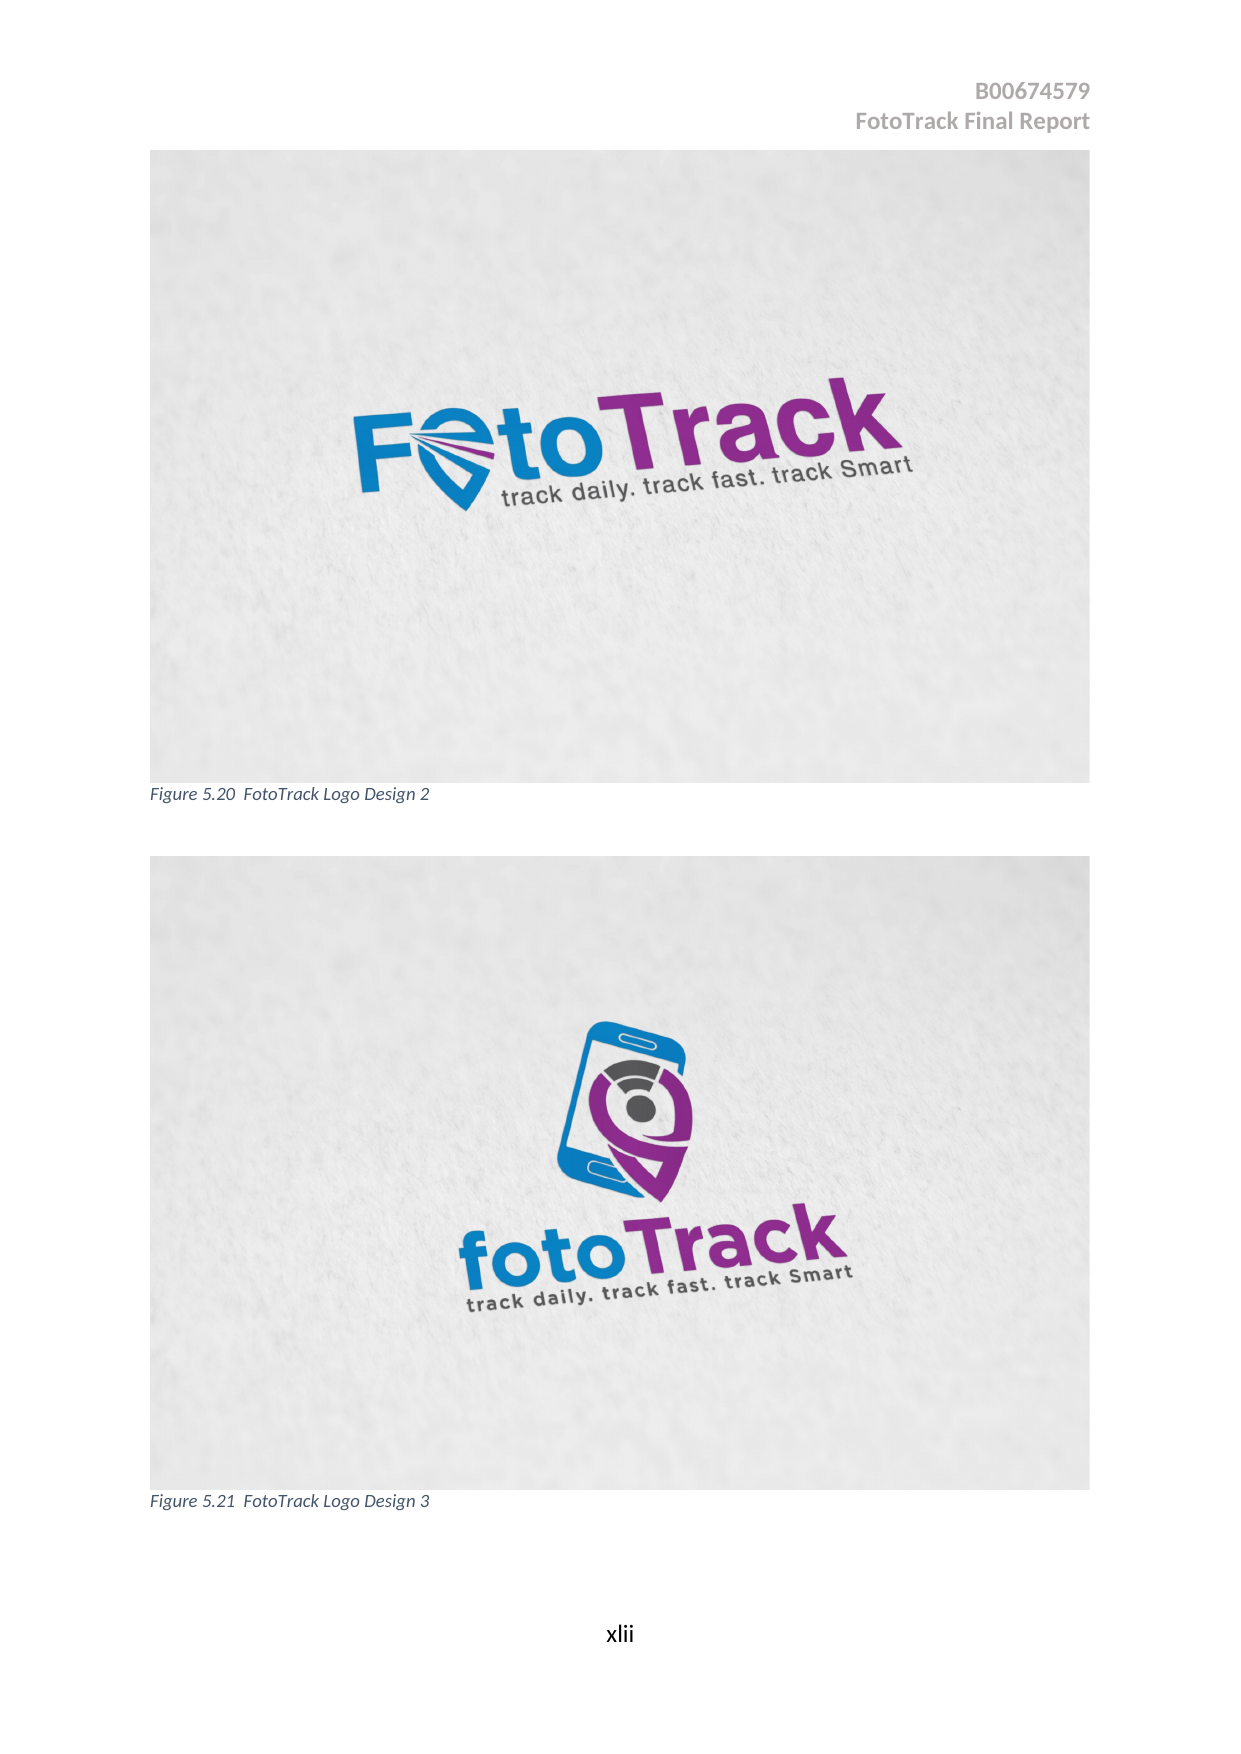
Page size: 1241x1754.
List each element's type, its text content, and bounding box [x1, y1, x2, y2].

picture [150, 150, 1090, 783]
picture [150, 856, 1090, 1490]
